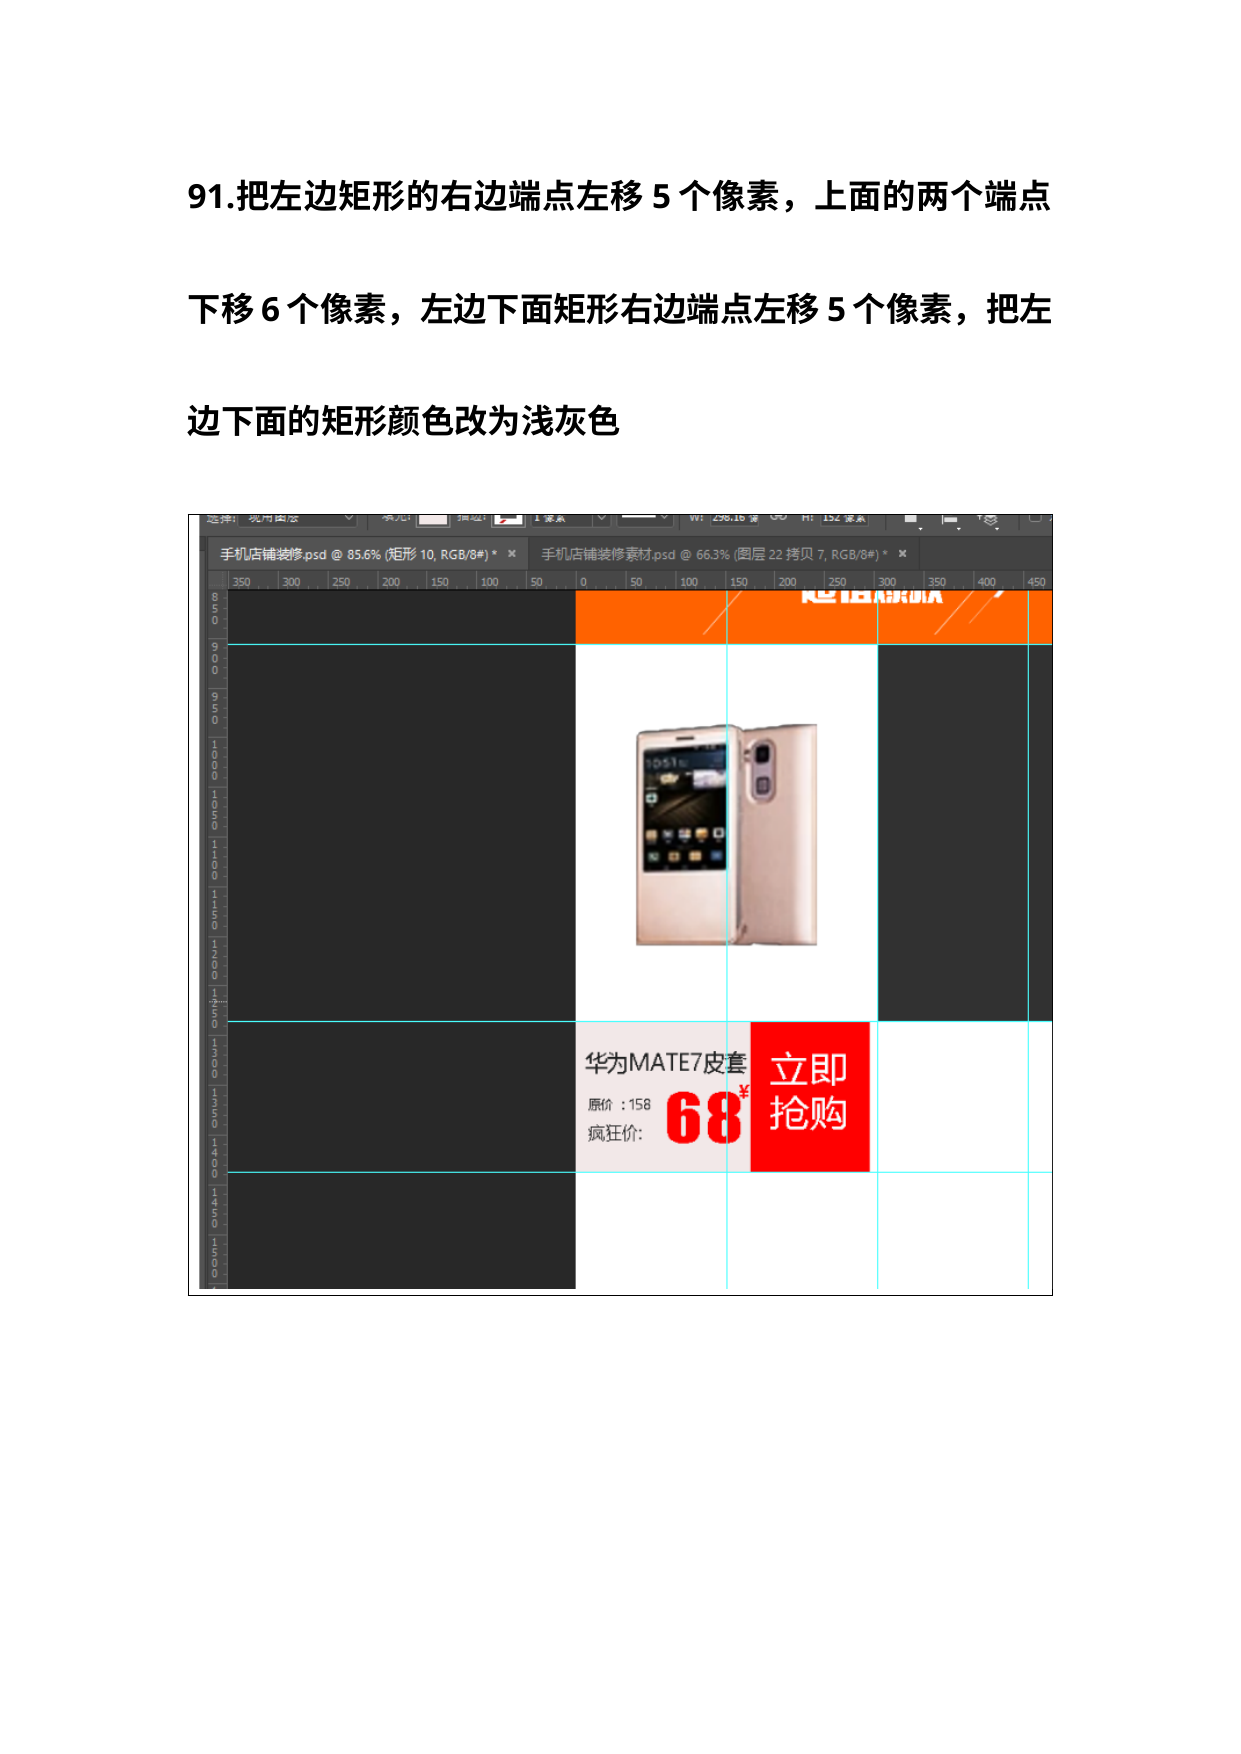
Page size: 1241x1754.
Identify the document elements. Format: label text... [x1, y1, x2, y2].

table_header [189, 515, 1052, 1295]
picture [199, 515, 1053, 1289]
subtitle 91.把左边矩形的右边端点左移5个像素，上面的两个端点下移6个像素，左边下面矩形右边端点左移5个像素，把左边下面的矩形颜色改为浅灰色 [187, 162, 1053, 452]
